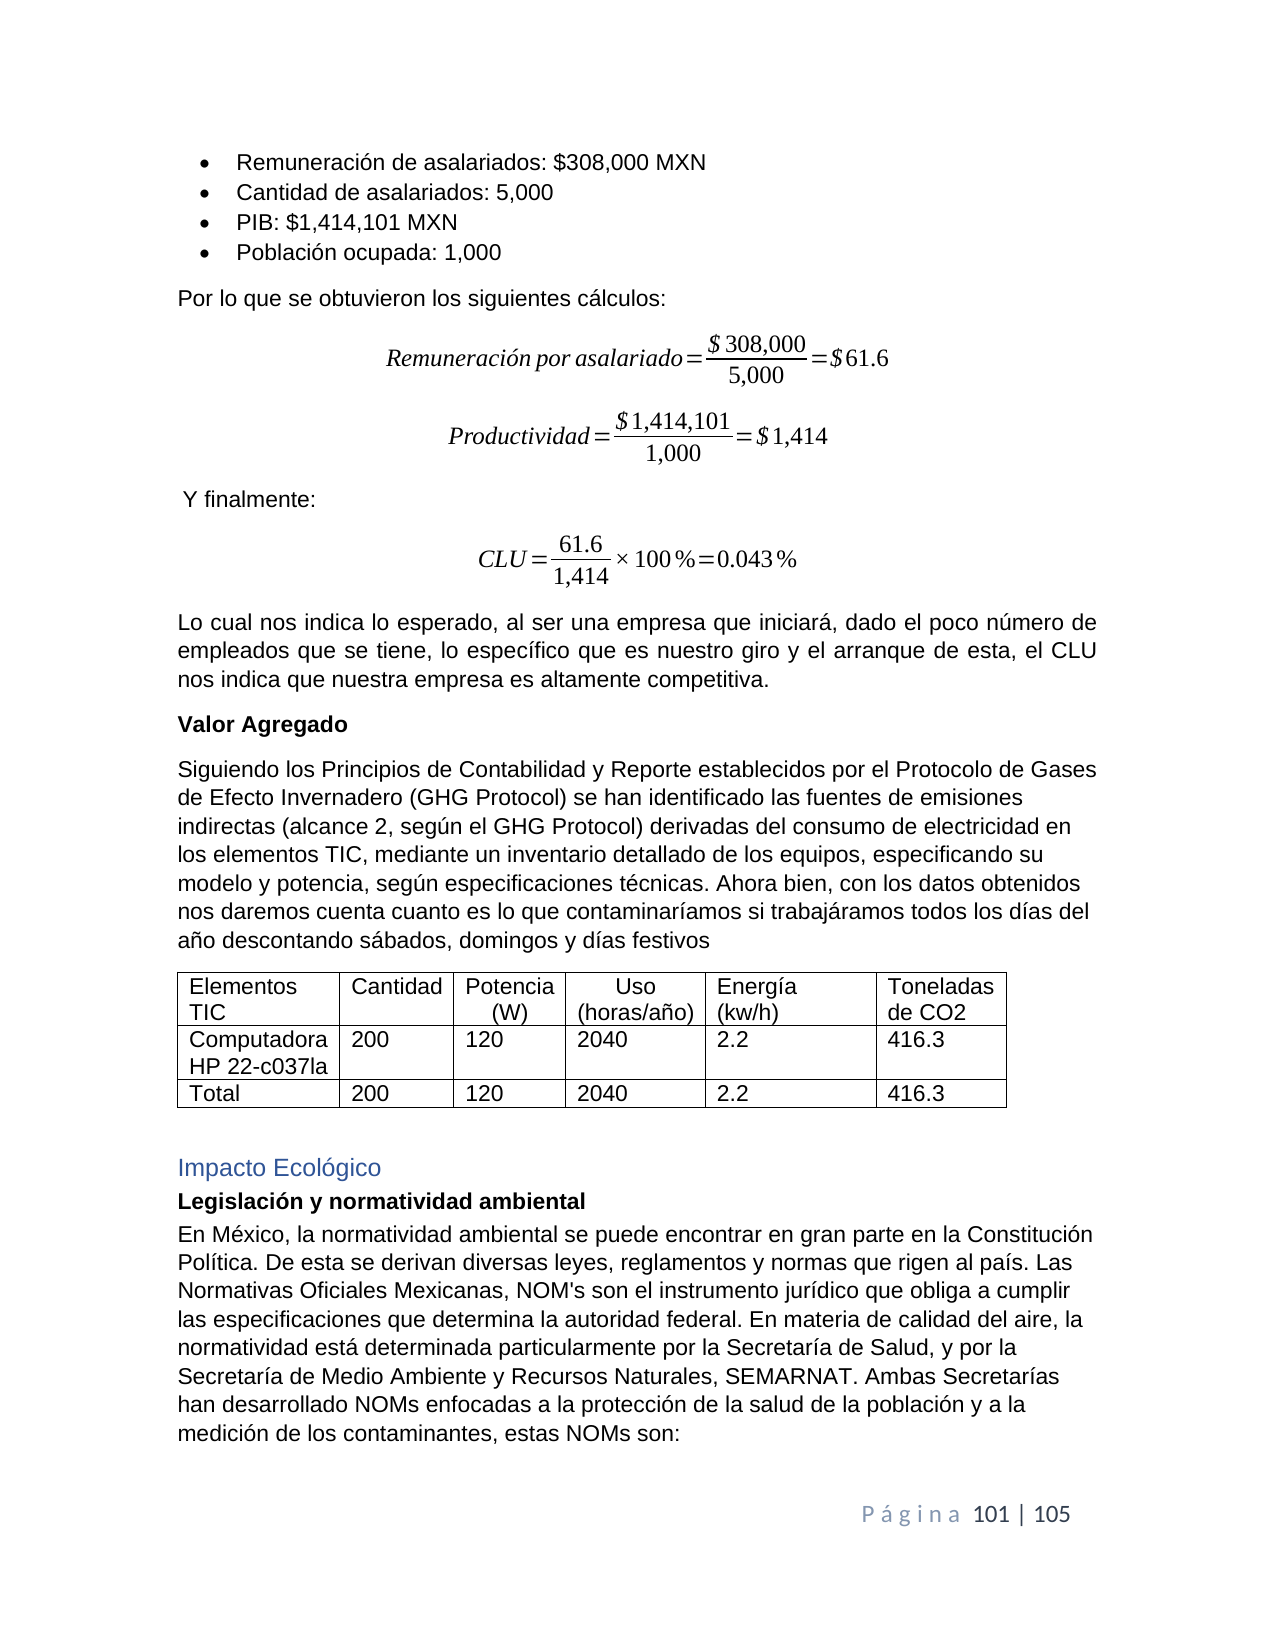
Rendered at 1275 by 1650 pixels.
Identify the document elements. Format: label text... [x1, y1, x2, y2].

text Valor Agregado [177, 711, 1098, 737]
subtitle Legislación y normatividad ambiental [177, 1188, 1098, 1214]
table_cell 2.2 [706, 1080, 876, 1107]
table_cell 2.2 [706, 1026, 876, 1079]
list Cantidad de asalariados: 5,000 [199, 178, 1098, 206]
list PIB: $1,414,101 MXN [199, 208, 1098, 236]
subtitle En México, la normatividad ambiental se puede encontrar en gran parte en la Constitución Política. De esta se derivan diversas leyes, reglamentos y normas que rigen al país. Las Normativas Oficiales Mexicanas, NOM's son el instrumento jurídico que obliga a cumplir las especificaciones que determina la autoridad federal. En materia de calidad del aire, la normatividad está determinada particularmente por la Secretaría de Salud, y por la Secretaría de Medio Ambiente y Recursos Naturales, SEMARNAT. Ambas Secretarías han desarrollado NOMs enfocadas a la protección de la salud de la población y a la medición de los contaminantes, estas NOMs son: [177, 1221, 1098, 1446]
table_cell Computadora HP 22-c037la [178, 1026, 339, 1079]
text Por lo que se obtuvieron los siguientes cálculos: [177, 285, 1098, 311]
table_cell 200 [340, 1026, 453, 1079]
list Remuneración de asalariados: $308,000 MXN [199, 148, 1098, 176]
table_header Energía (kw/h) [706, 973, 876, 1025]
table_cell Total [178, 1080, 339, 1107]
table_header Cantidad [340, 973, 453, 1025]
text Lo cual nos indica lo esperado, al ser una empresa que iniciará, dado el poco número de empleados que se tiene, lo específico que es nuestro giro y el arranque de esta, el CLU nos indica que nuestra empresa es altamente competitiva. [177, 609, 1098, 692]
subtitle Impacto Ecológico [177, 1153, 1098, 1181]
table_cell 120 [454, 1080, 565, 1107]
table_header Toneladas de CO2 [877, 973, 1006, 1025]
table_cell 416.3 [877, 1080, 1006, 1107]
table_cell 2040 [566, 1080, 705, 1107]
table_header Elementos TIC [178, 973, 339, 1025]
table_cell 416.3 [877, 1026, 1006, 1079]
table_cell 200 [340, 1080, 453, 1107]
table_cell 120 [454, 1026, 565, 1079]
table_header Uso (horas/año) [566, 973, 705, 1025]
list Población ocupada: 1,000 [199, 238, 1098, 266]
text Siguiendo los Principios de Contabilidad y Reporte establecidos por el Protocolo de Gases de Efecto Invernadero (GHG Protocol) se han identificado las fuentes de emisiones indirectas (alcance 2, según el GHG Protocol) derivadas del consumo de electricidad en los elementos TIC, mediante un inventario detallado de los equipos, especificando su modelo y potencia, según especificaciones técnicas. Ahora bien, con los datos obtenidos nos daremos cuenta cuanto es lo que contaminaríamos si trabajáramos todos los días del año descontando sábados, domingos y días festivos [177, 756, 1098, 953]
table_cell 2040 [566, 1026, 705, 1079]
text Y finalmente: [177, 486, 1098, 512]
table_header Potencia (W) [454, 973, 565, 1025]
